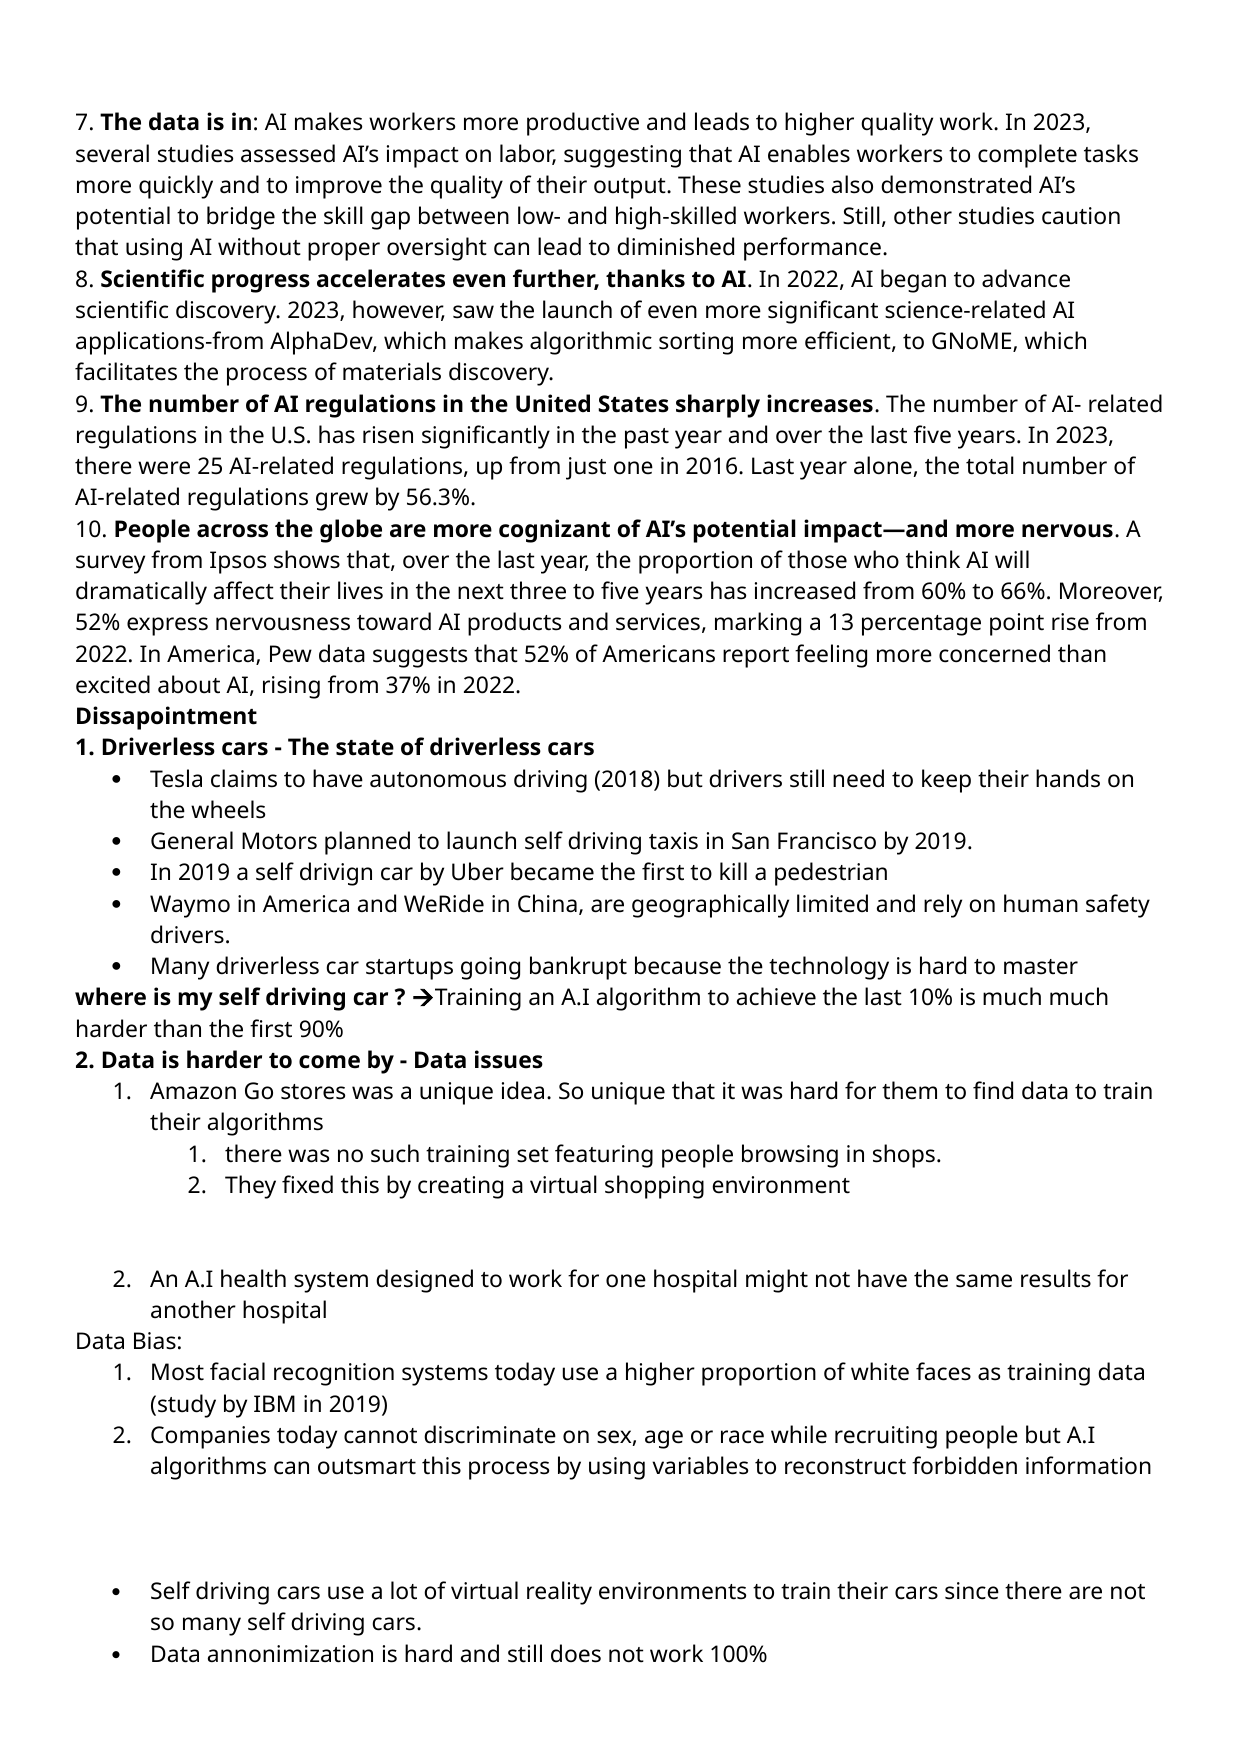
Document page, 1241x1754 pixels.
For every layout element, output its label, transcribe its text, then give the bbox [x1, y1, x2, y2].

text 9. The number of AI regulations in the United States sharply increases. The number of AI- related regulations in the U.S. has risen significantly in the past year and over the last five years. In 2023, there were 25 AI-related regulations, up from just one in 2016. Last year alone, the total number of AI-related regulations grew by 56.3%. [75, 387, 1165, 512]
text Data Bias: [75, 1325, 1165, 1356]
list Amazon Go stores was a unique idea. So unique that it was hard for them to find data to train their algorithms [112, 1075, 1165, 1137]
text Dissapointment [75, 700, 1165, 731]
list Data annonimization is hard and still does not work 100% [112, 1637, 1165, 1669]
list Many driverless car startups going bankrupt because the technology is hard to master [112, 950, 1165, 981]
list General Motors planned to launch self driving taxis in San Francisco by 2019. [112, 825, 1165, 856]
text 2. Data is harder to come by - Data issues [75, 1044, 1165, 1075]
list An A.I health system designed to work for one hospital might not have the same results for another hospital [112, 1262, 1165, 1325]
list there was no such training set featuring people browsing in shops. [187, 1137, 1165, 1169]
text 7. The data is in: AI makes workers more productive and leads to higher quality work. In 2023, several studies assessed AI’s impact on labor, suggesting that AI enables workers to complete tasks more quickly and to improve the quality of their output. These studies also demonstrated AI’s potential to bridge the skill gap between low- and high-skilled workers. Still, other studies caution that using AI without proper oversight can lead to diminished performance. 8. Scientific progress accelerates even further, thanks to AI. In 2022, AI began to advance scientific discovery. 2023, however, saw the launch of even more significant science-related AI applications-from AlphaDev, which makes algorithmic sorting more efficient, to GNoME, which facilitates the process of materials discovery. [75, 106, 1165, 387]
list Self driving cars use a lot of virtual reality environments to train their cars since there are not so many self driving cars. [112, 1575, 1165, 1637]
list Companies today cannot discriminate on sex, age or race while recruiting people but A.I algorithms can outsmart this process by using variables to reconstruct forbidden information [112, 1419, 1165, 1481]
list Most facial recognition systems today use a higher proportion of white faces as training data (study by IBM in 2019) [112, 1356, 1165, 1419]
text where is my self driving car ? Training an A.I algorithm to achieve the last 10% is much much harder than the first 90% [75, 981, 1165, 1044]
list They fixed this by creating a virtual shopping environment [187, 1169, 1165, 1200]
list In 2019 a self drivign car by Uber became the first to kill a pedestrian [112, 856, 1165, 887]
list Waymo in America and WeRide in China, are geographically limited and rely on human safety drivers. [112, 887, 1165, 950]
list Tesla claims to have autonomous driving (2018) but drivers still need to keep their hands on the wheels [112, 762, 1165, 825]
text 1. Driverless cars - The state of driverless cars [75, 731, 1165, 762]
text 10. People across the globe are more cognizant of AI’s potential impact—and more nervous. A survey from Ipsos shows that, over the last year, the proportion of those who think AI will dramatically affect their lives in the next three to five years has increased from 60% to 66%. Moreover, 52% express nervousness toward AI products and services, marking a 13 percentage point rise from 2022. In America, Pew data suggests that 52% of Americans report feeling more concerned than excited about AI, rising from 37% in 2022. [75, 512, 1165, 700]
